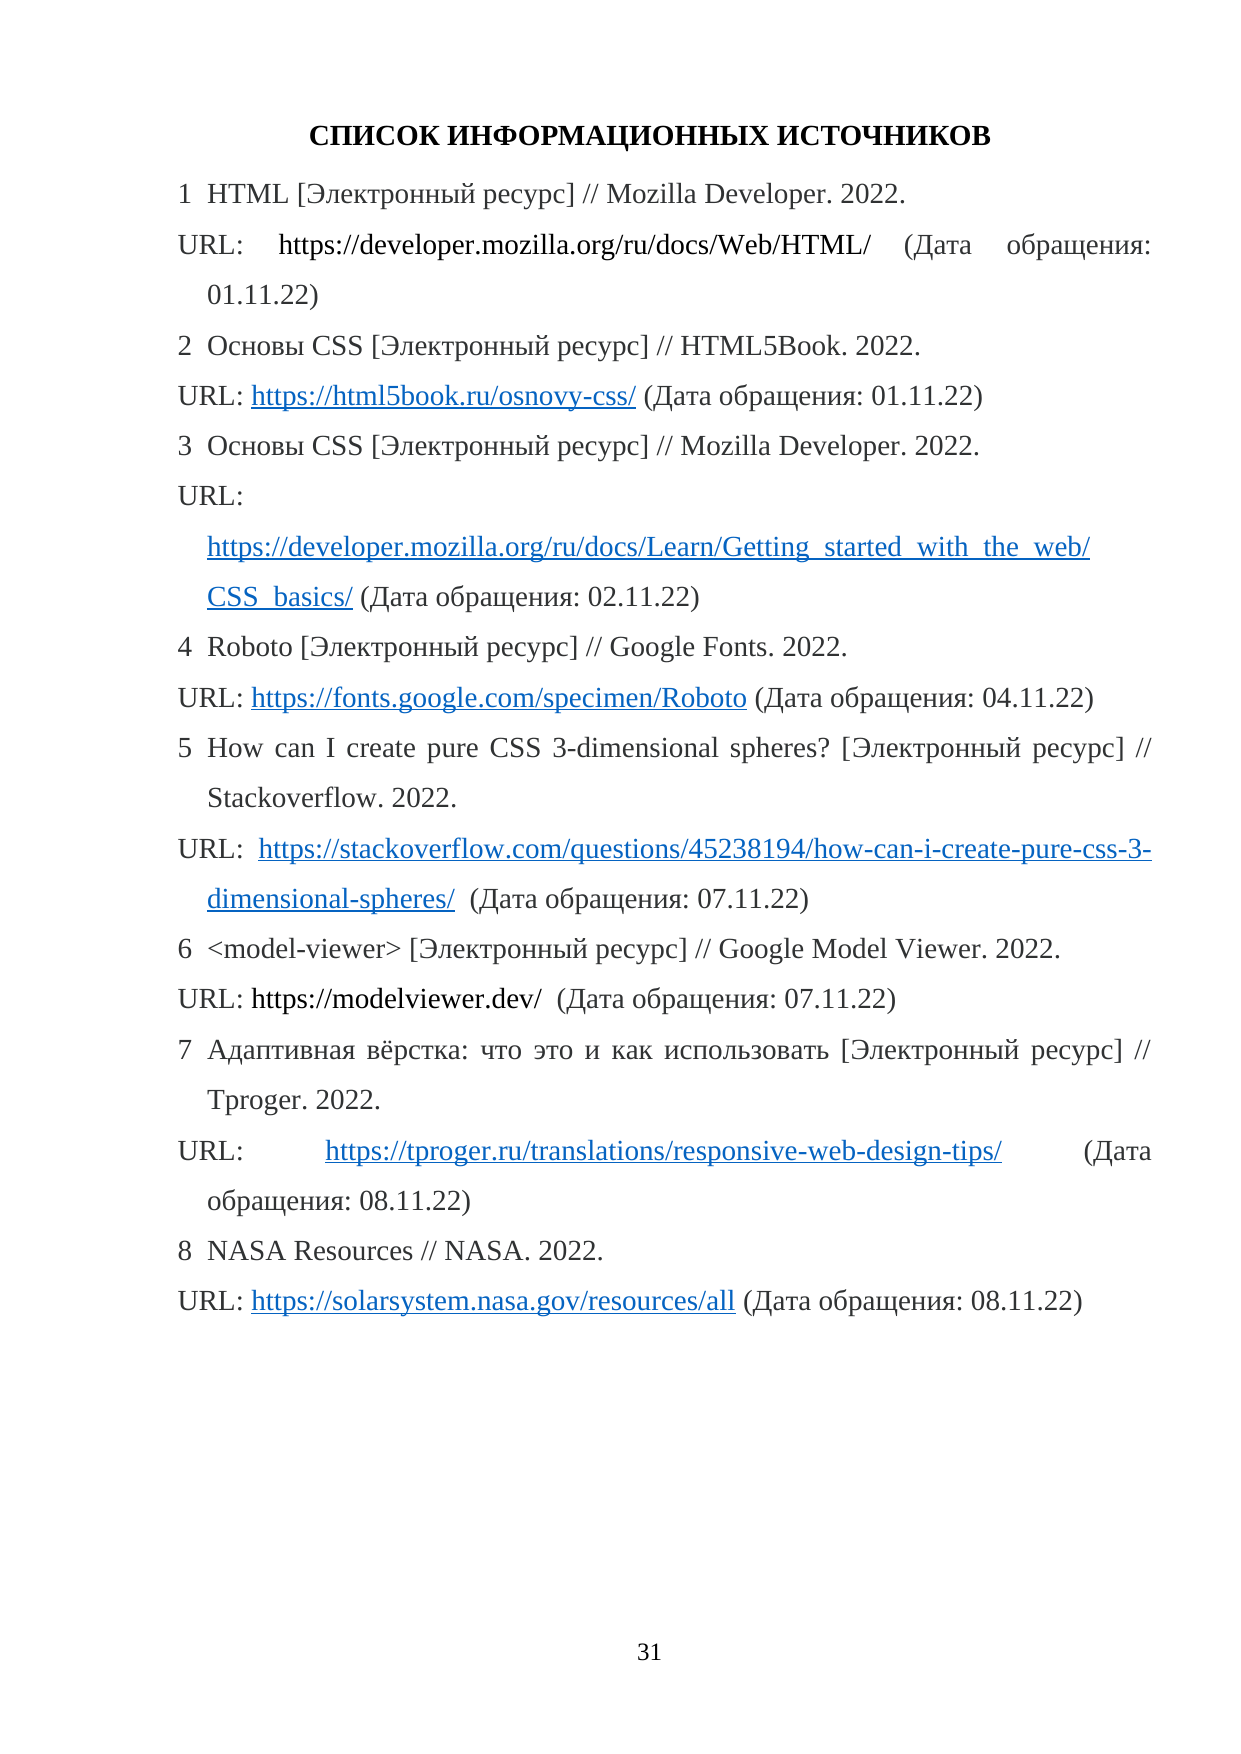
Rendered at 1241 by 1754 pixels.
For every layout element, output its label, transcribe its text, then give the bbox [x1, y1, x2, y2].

list Roboto [Электронный ресурс] // Google Fonts. 2022. [177, 629, 1152, 663]
list How can I create pure CSS 3-dimensional spheres? [Электронный ресурс] // Stackoverflow. 2022. [177, 730, 1152, 814]
list Основы CSS [Электронный ресурс] // Mozilla Developer. 2022. [177, 428, 1152, 462]
list HTML [Электронный ресурс] // Mozilla Developer. 2022. [177, 177, 1152, 210]
list URL: https://developer.mozilla.org/ru/docs/Learn/Getting_started_with_the_web/CSS_basics/ (Дата обращения: 02.11.22) [177, 478, 1152, 613]
list URL: https://developer.mozilla.org/ru/docs/Web/HTML/ (Дата обращения: 01.11.22) [177, 227, 1152, 311]
list Адаптивная вёрстка: что это и как использовать [Электронный ресурс] // Tproger. 2022. [177, 1032, 1152, 1116]
list <model-viewer> [Электронный ресурс] // Google Model Viewer. 2022. [177, 931, 1152, 965]
list URL: https://html5book.ru/osnovy-css/ (Дата обращения: 01.11.22) [177, 378, 1152, 411]
list URL: https://modelviewer.dev/ (Дата обращения: 07.11.22) [177, 982, 1152, 1015]
list URL: https://solarsystem.nasa.gov/resources/all (Дата обращения: 08.11.22) [177, 1283, 1152, 1317]
list URL: https://fonts.google.com/specimen/Roboto (Дата обращения: 04.11.22) [177, 680, 1152, 713]
list URL: https://stackoverflow.com/questions/45238194/how-can-i-create-pure-css-3-dimensional-spheres/ (Дата обращения: 07.11.22) [177, 831, 1152, 914]
list Основы CSS [Электронный ресурс] // HTML5Book. 2022. [177, 328, 1152, 361]
title СПИСОК ИНФОРМАЦИОННЫХ ИСТОЧНИКОВ [148, 118, 1152, 152]
list NASA Resources // NASA. 2022. [177, 1233, 1152, 1267]
list URL: https://tproger.ru/translations/responsive-web-design-tips/ (Дата обращения: 08.11.22) [177, 1133, 1152, 1216]
